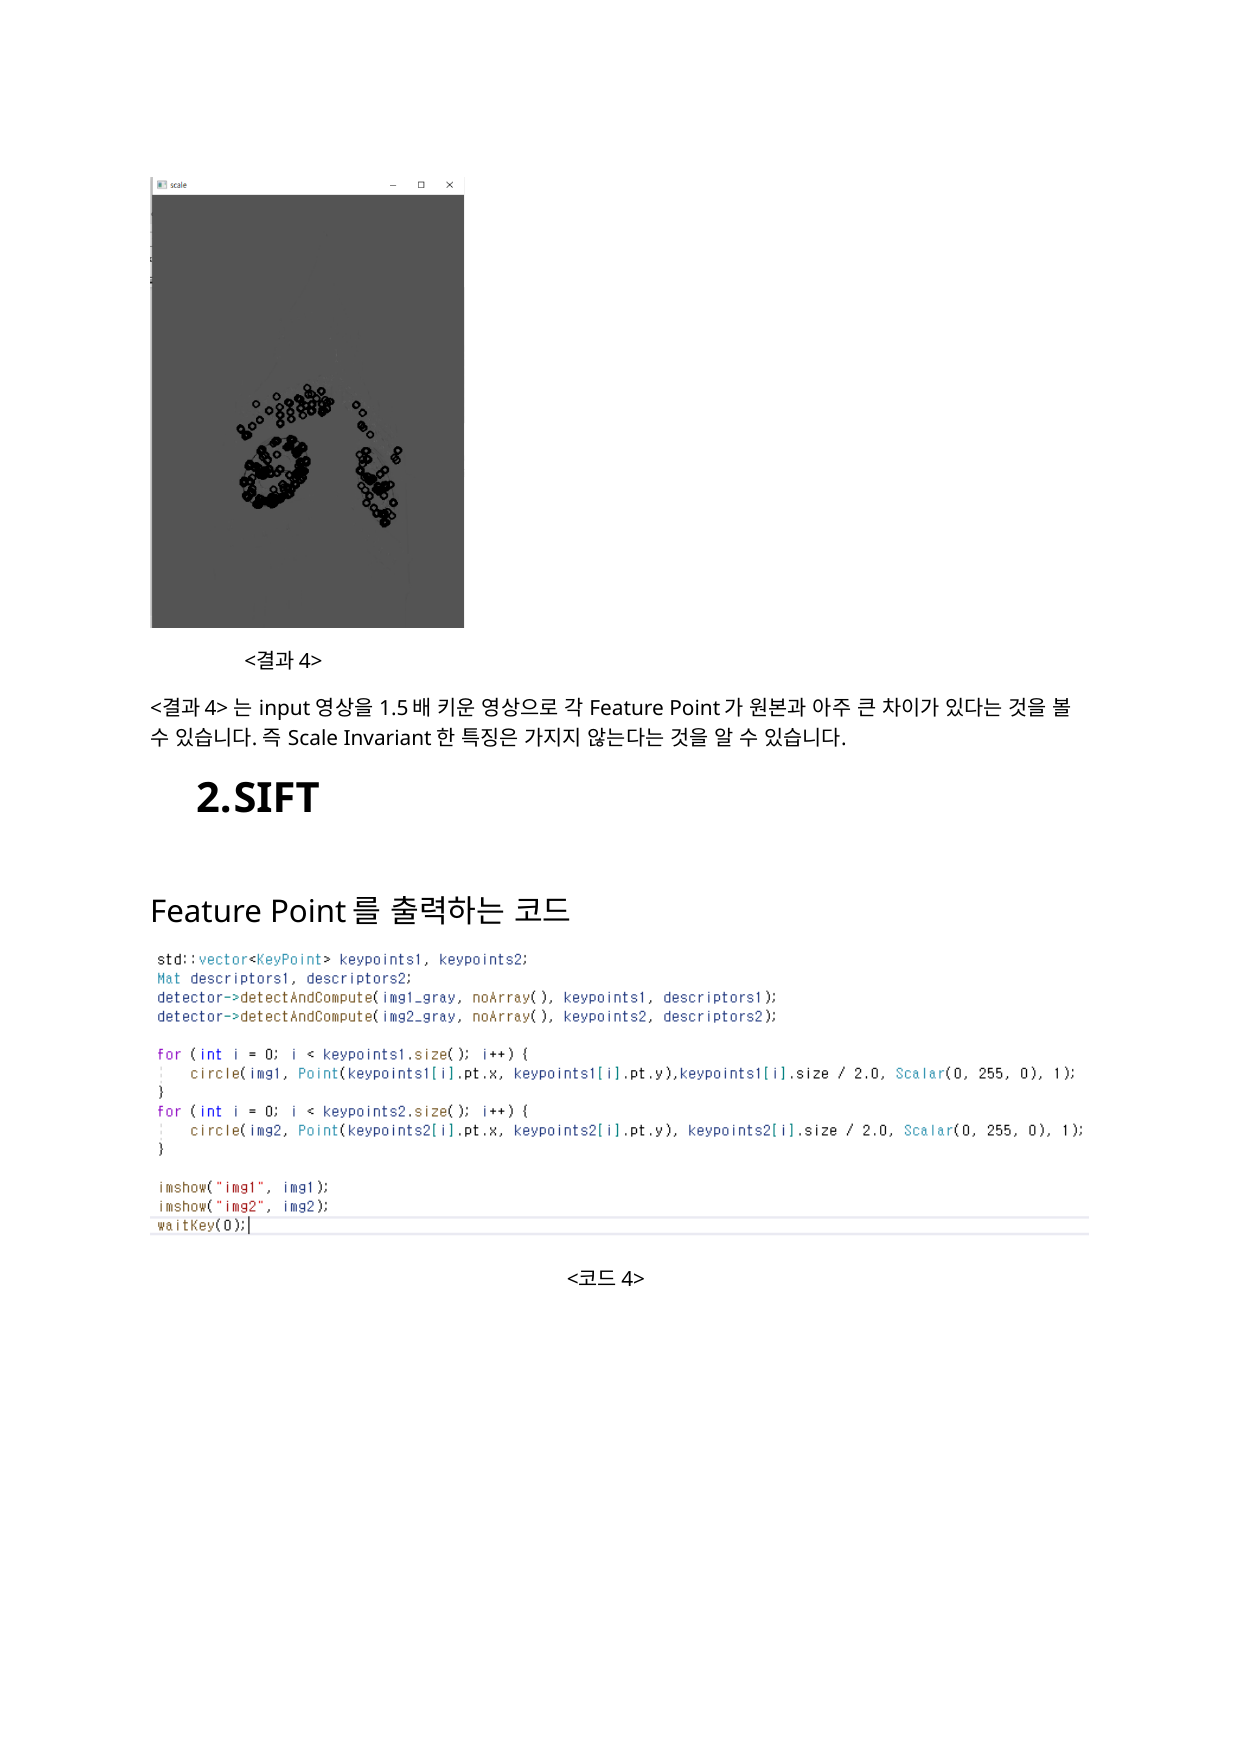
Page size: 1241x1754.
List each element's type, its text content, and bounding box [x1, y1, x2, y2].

text Feature Point를 출력하는 코드 [150, 887, 1090, 932]
text <코드4> [150, 1262, 1090, 1293]
text <결과4> 는 input 영상을 1.5배 키운 영상으로 각 Feature Point가 원본과 아주 큰 차이가 있다는 것을 볼 수 있습니다. 즉 Scale Invariant한 특징은 가지지 않는다는 것을 알 수 있습니다. [150, 691, 1090, 751]
picture [150, 948, 1089, 1246]
list SIFT [196, 768, 1090, 825]
picture [150, 177, 465, 628]
text <결과4> [150, 644, 1090, 674]
